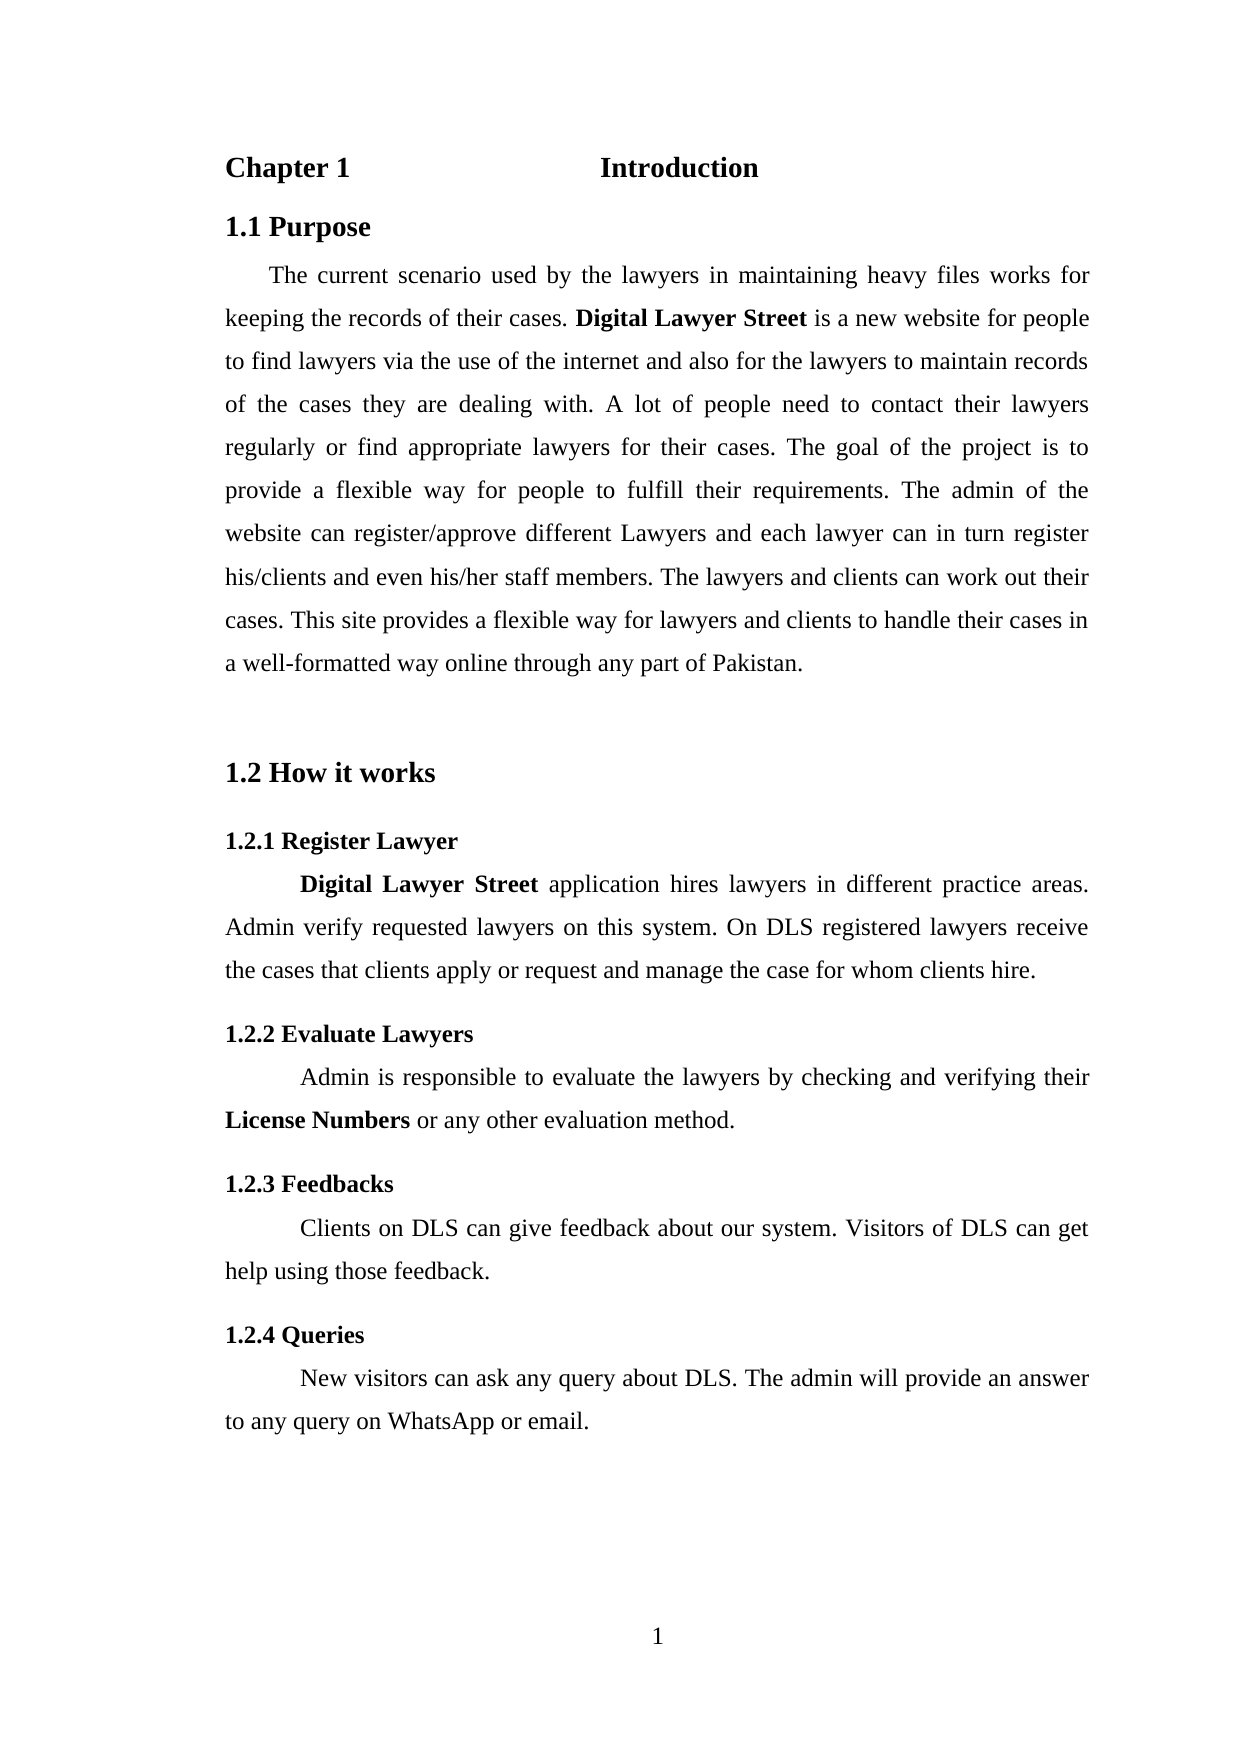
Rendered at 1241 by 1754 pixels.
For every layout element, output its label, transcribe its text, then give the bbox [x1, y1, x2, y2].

subtitle 1.2.4 Queries [225, 1320, 1090, 1348]
text Admin is responsible to evaluate the lawyers by checking and verifying their License Numbers or any other evaluation method. [225, 1062, 1090, 1134]
text The current scenario used by the lawyers in maintaining heavy files works for keeping the records of their cases. Digital Lawyer Street is a new website for people to find lawyers via the use of the internet and also for the lawyers to maintain records of the cases they are dealing with. A lot of people need to contact their lawyers regularly or find appropriate lawyers for their cases. The goal of the project is to provide a flexible way for people to fulfill their requirements. The admin of the website can register/approve different Lawyers and each lawyer can in turn register his/clients and even his/her staff members. The lawyers and clients can work out their cases. This site provides a flexible way for lawyers and clients to handle their cases in a well-formatted way online through any part of Pakistan. [225, 260, 1090, 677]
subtitle 1.2 How it works [225, 755, 1090, 788]
subtitle 1.1 Purpose [225, 209, 1090, 243]
subtitle 1.2.2 Evaluate Lawyers [225, 1019, 1090, 1048]
text New visitors can ask any query about DLS. The admin will provide an answer to any query on WhatsApp or email. [225, 1363, 1090, 1435]
subtitle 1.2.3 Feedbacks [225, 1169, 1090, 1198]
text Digital Lawyer Street application hires lawyers in different practice areas. Admin verify requested lawyers on this system. On DLS registered lawyers receive the cases that clients apply or request and manage the case for whom clients hire. [225, 869, 1090, 984]
text Chapter 1 Introduction [225, 150, 1090, 183]
text Clients on DLS can give feedback about our system. Visitors of DLS can get help using those feedback. [225, 1213, 1090, 1284]
subtitle 1.2.1 Register Lawyer [225, 826, 1090, 855]
